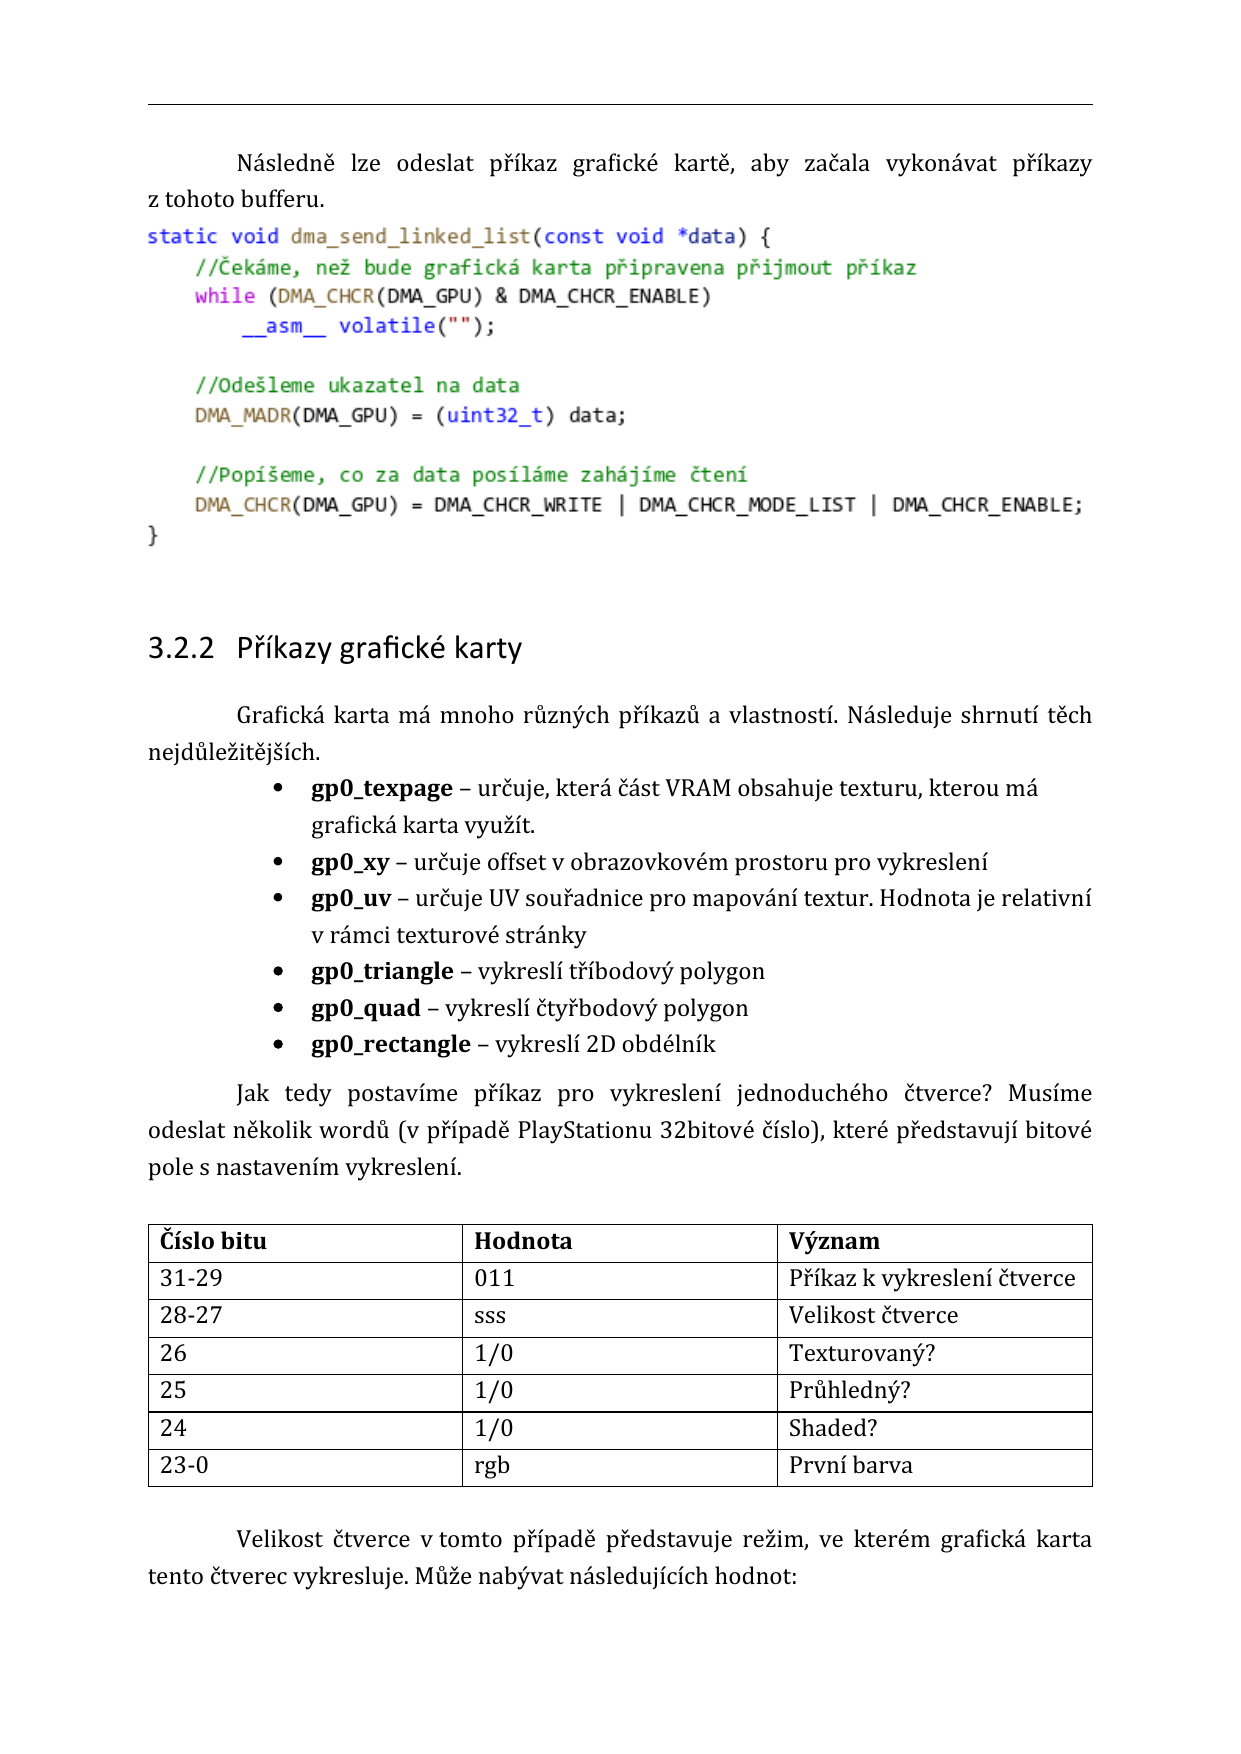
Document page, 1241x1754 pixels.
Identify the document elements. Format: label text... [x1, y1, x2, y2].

list gp0_texpage – určuje, která část VRAM obsahuje texturu, kterou má grafická karta využít. [274, 773, 1093, 839]
table_cell První barva [778, 1450, 1092, 1486]
table_cell Shaded? [778, 1413, 1092, 1449]
table_cell Příkaz k vykreslení čtverce [778, 1263, 1092, 1299]
table_cell 28-27 [149, 1300, 462, 1337]
table_cell Průhledný? [778, 1375, 1092, 1411]
table_cell Texturovaný? [778, 1338, 1092, 1374]
table_cell 1/0 [463, 1375, 777, 1411]
table_cell 31-29 [149, 1263, 462, 1299]
list gp0_rectangle – vykreslí 2D obdélník [274, 1029, 1093, 1058]
table_cell 1/0 [463, 1338, 777, 1374]
subtitle Příkazy grafické karty [148, 626, 1093, 667]
table_header Číslo bitu [149, 1225, 462, 1262]
table_cell rgb [463, 1450, 777, 1486]
text Následně lze odeslat příkaz grafické kartě, aby začala vykonávat příkazy z tohoto bufferu. [148, 148, 1093, 213]
table_cell 23-0 [149, 1450, 462, 1486]
list gp0_xy – určuje offset v obrazovkovém prostoru pro vykreslení [274, 846, 1093, 876]
list gp0_quad – vykreslí čtyřbodový polygon [274, 992, 1093, 1022]
table_cell Velikost čtverce [778, 1300, 1092, 1337]
table_cell 1/0 [463, 1413, 777, 1449]
list gp0_uv – určuje UV souřadnice pro mapování textur. Hodnota je relativní v rámci texturové stránky [274, 883, 1093, 949]
list gp0_triangle – vykreslí tříbodový polygon [274, 956, 1093, 985]
table_header Význam [778, 1225, 1092, 1262]
table_cell sss [463, 1300, 777, 1337]
table_cell 011 [463, 1263, 777, 1299]
table_cell 25 [149, 1375, 462, 1411]
table_header Hodnota [463, 1225, 777, 1262]
table_cell 24 [149, 1413, 462, 1449]
text Grafická karta má mnoho různých příkazů a vlastností. Následuje shrnutí těch nejdůležitějších. [148, 700, 1093, 766]
text Velikost čtverce v tomto případě představuje režim, ve kterém grafická karta tento čtverec vykresluje. Může nabývat následujících hodnot: [148, 1524, 1093, 1589]
table_cell 26 [149, 1338, 462, 1374]
text Jak tedy postavíme příkaz pro vykreslení jednoduchého čtverce? Musíme odeslat několik wordů (v případě PlayStationu 32bitové číslo), které představují bitové pole s nastavením vykreslení. [148, 1078, 1093, 1181]
